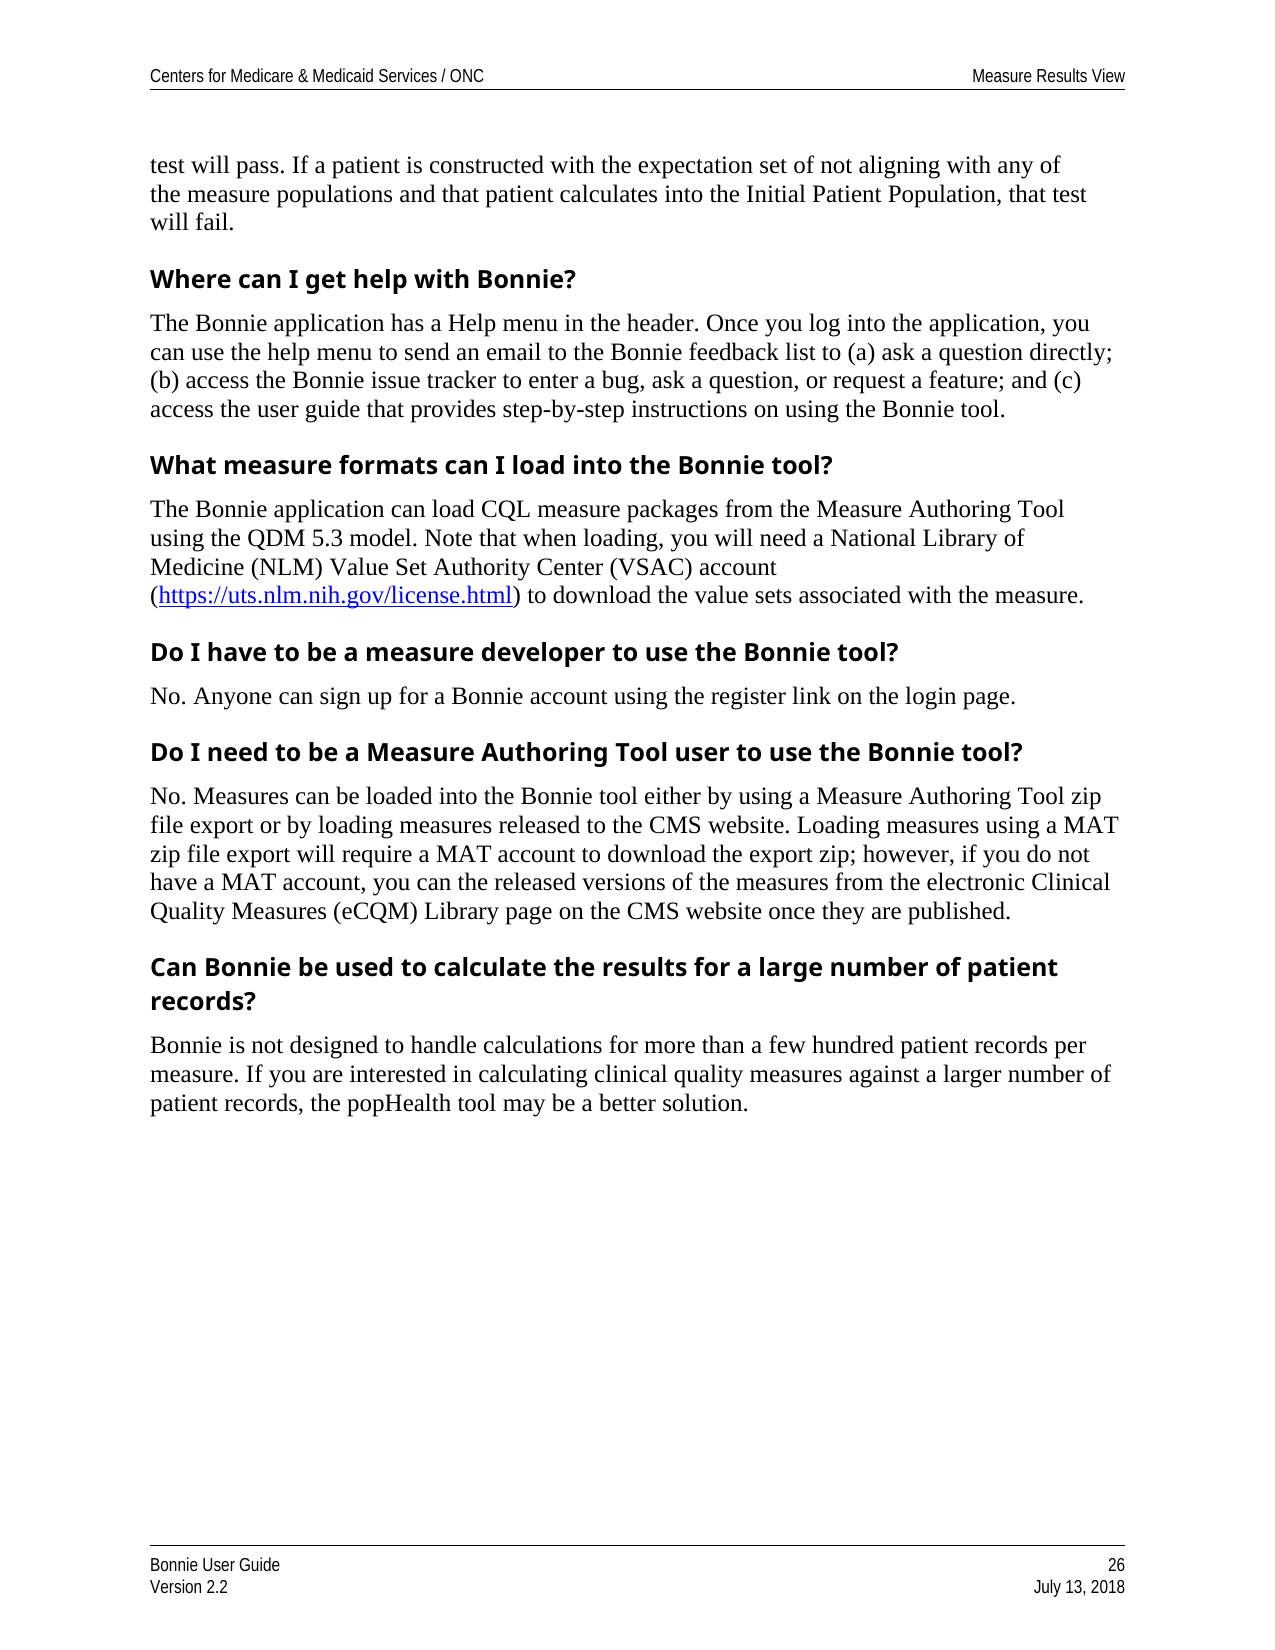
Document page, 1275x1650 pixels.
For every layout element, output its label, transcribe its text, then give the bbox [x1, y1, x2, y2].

text Do I have to be a measure developer to use the Bonnie tool? [150, 634, 1125, 668]
text What measure formats can I load into the Bonnie tool? [150, 448, 1125, 482]
text Bonnie is not designed to handle calculations for more than a few hundred patient records per measure. If you are interested in calculating clinical quality measures against a larger number of patient records, the popHealth tool may be a better solution. [150, 1031, 1125, 1117]
text Where can I get help with Bonnie? [150, 261, 1125, 295]
text Do I need to be a Measure Authoring Tool user to use the Bonnie tool? [150, 735, 1125, 769]
text No. Measures can be loaded into the Bonnie tool either by using a Measure Authoring Tool zip file export or by loading measures released to the CMS website. Loading measures using a MAT zip file export will require a MAT account to download the export zip; however, if you do not have a MAT account, you can the released versions of the measures from the electronic Clinical Quality Measures (eCQM) Library page on the CMS website once they are published. [150, 781, 1125, 925]
text Can Bonnie be used to calculate the results for a large number of patient records? [150, 950, 1125, 1018]
text No. Anyone can sign up for a Bonnie account using the register link on the login page. [150, 681, 1125, 710]
text The Bonnie application can load CQL measure packages from the Measure Authoring Tool using the QDM 5.3 model. Note that when loading, you will need a National Library of Medicine (NLM) Value Set Authority Center (VSAC) account (https://uts.nlm.nih.gov/license.html) to download the value sets associated with the measure. [150, 494, 1125, 609]
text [150, 150, 1125, 236]
text The Bonnie application has a Help menu in the header. Once you log into the application, you can use the help menu to send an email to the Bonnie feedback list to (a) ask a question directly; (b) access the Bonnie issue tracker to enter a bug, ask a question, or request a feature; and (c) access the user guide that provides step-by-step instructions on using the Bonnie tool. [150, 308, 1125, 423]
